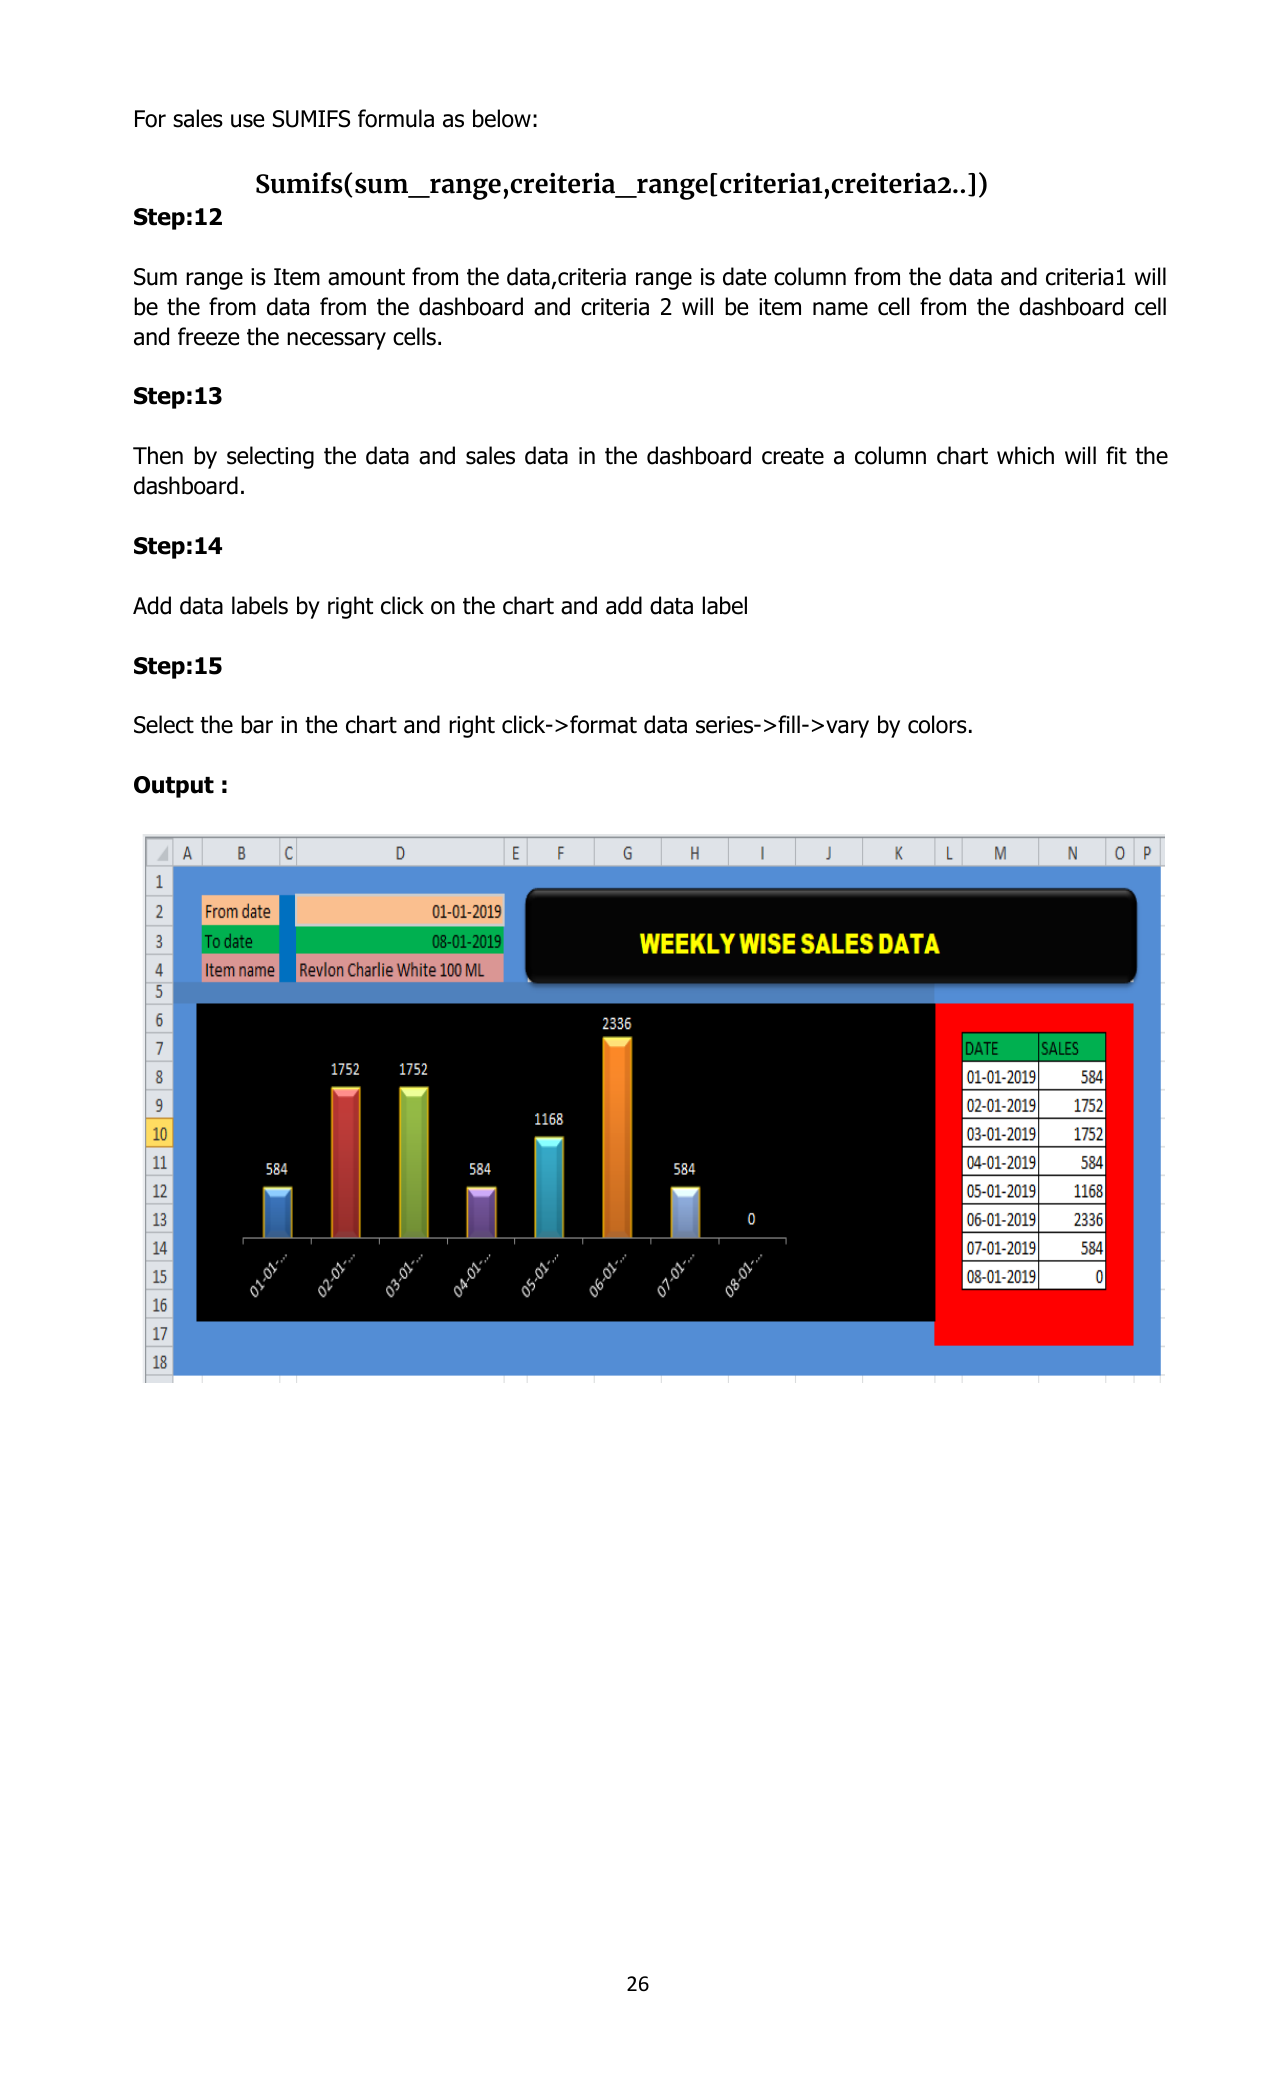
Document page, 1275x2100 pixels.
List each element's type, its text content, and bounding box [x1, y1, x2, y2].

text Select the bar in the chart and right click->format data series->fill->vary by colors. [133, 711, 1170, 739]
text Step:15 [133, 651, 1170, 679]
text Output : [133, 771, 1170, 798]
text Then by selecting the data and sales data in the dashboard create a column chart which will fit the dashboard. [133, 442, 1170, 499]
text Sumifs(sum_range,creiteria_range[criteria1,creiteria2..]) [105, 169, 1170, 200]
picture [142, 834, 1165, 1383]
text For sales use SUMIFS formula as below: [133, 105, 1170, 133]
text Add data labels by right click on the chart and add data label [133, 591, 1170, 619]
text Step:12 [133, 203, 1170, 230]
text Step:14 [133, 532, 1170, 559]
text Step:13 [133, 382, 1170, 410]
text Sum range is Item amount from the data,criteria range is date column from the data and criteria1 will be the from data from the dashboard and criteria 2 will be item name cell from the dashboard cell and freeze the necessary cells. [133, 262, 1170, 350]
